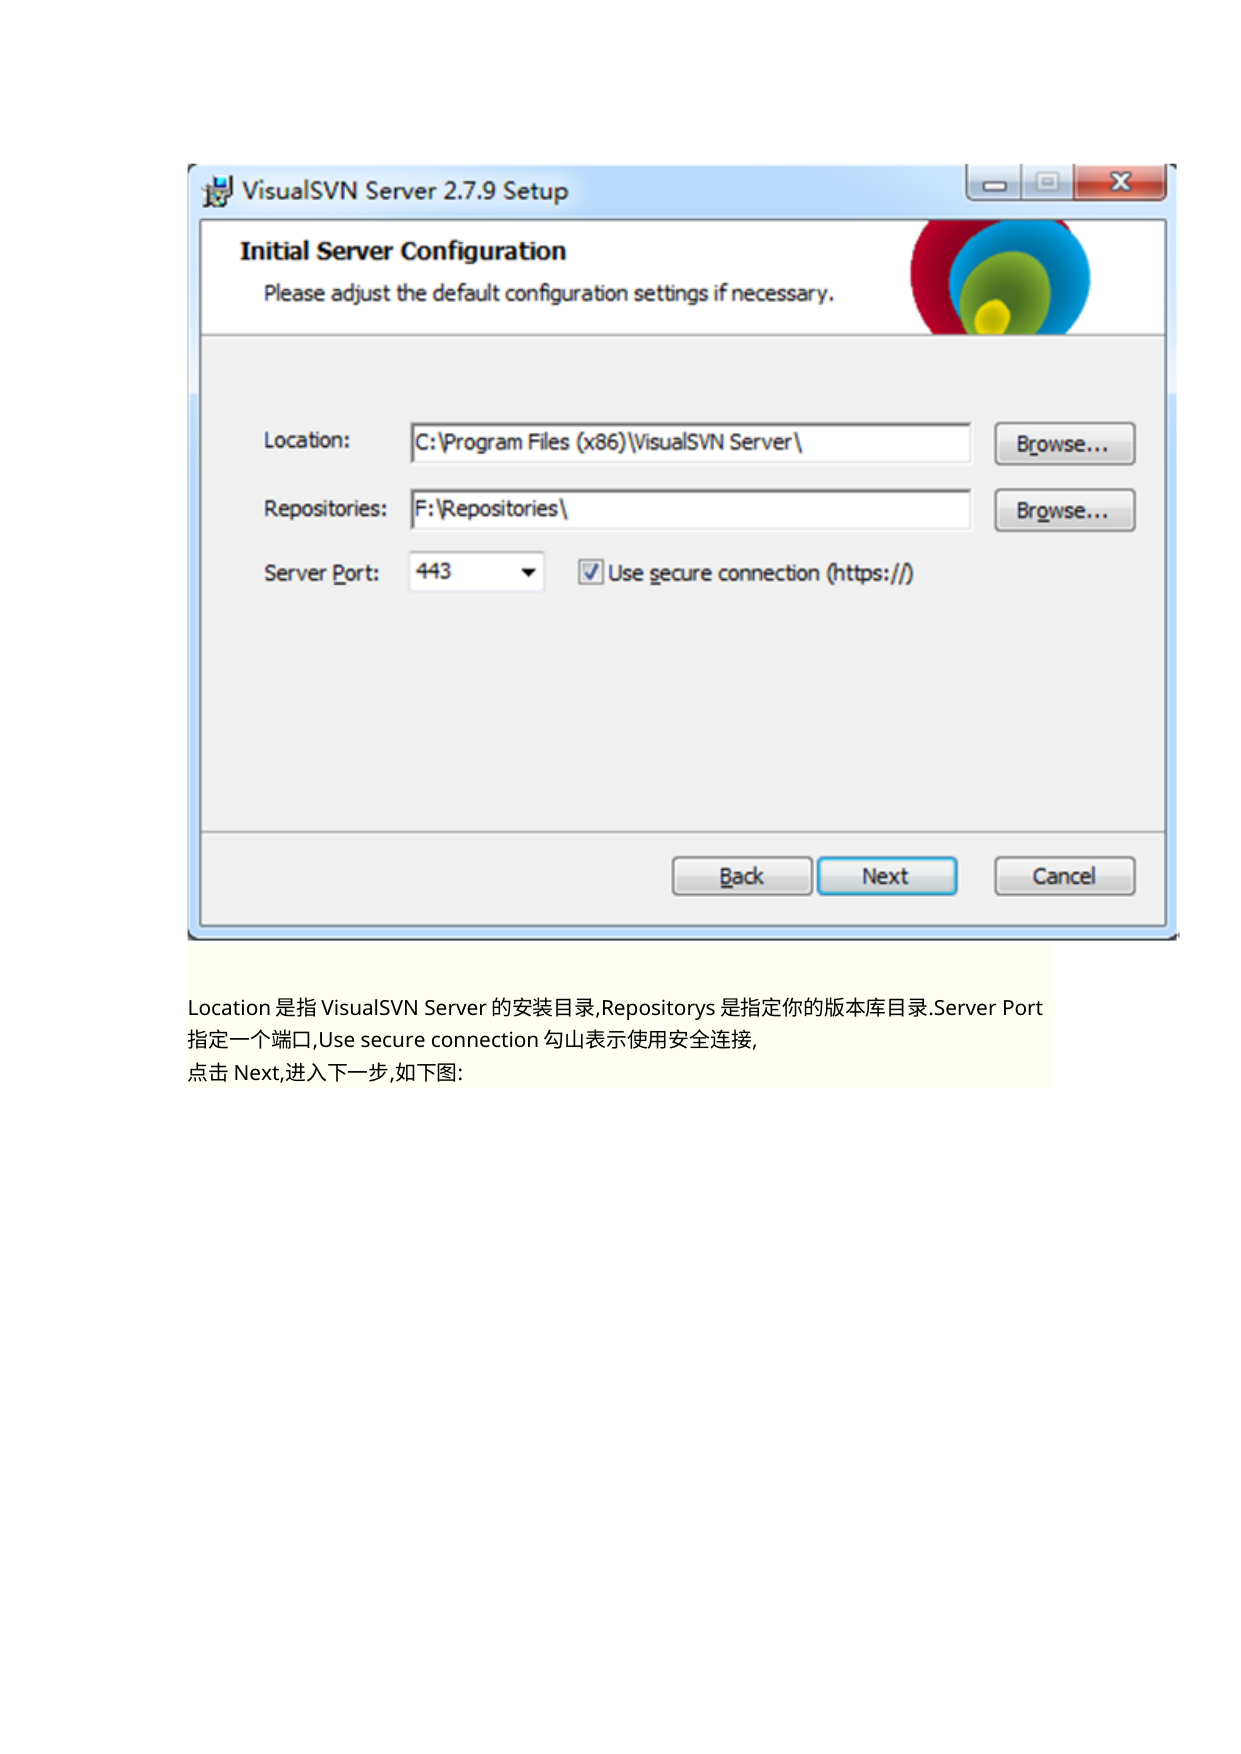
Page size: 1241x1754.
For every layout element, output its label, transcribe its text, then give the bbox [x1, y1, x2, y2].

text Location是指VisualSVN Server的安装目录,Repositorys是指定你的版本库目录.Server Port指定一个端口,Use secure connection勾山表示使用安全连接, [187, 990, 1053, 1055]
text 点击Next,进入下一步,如下图: [187, 1055, 1053, 1088]
picture [187, 162, 1180, 944]
